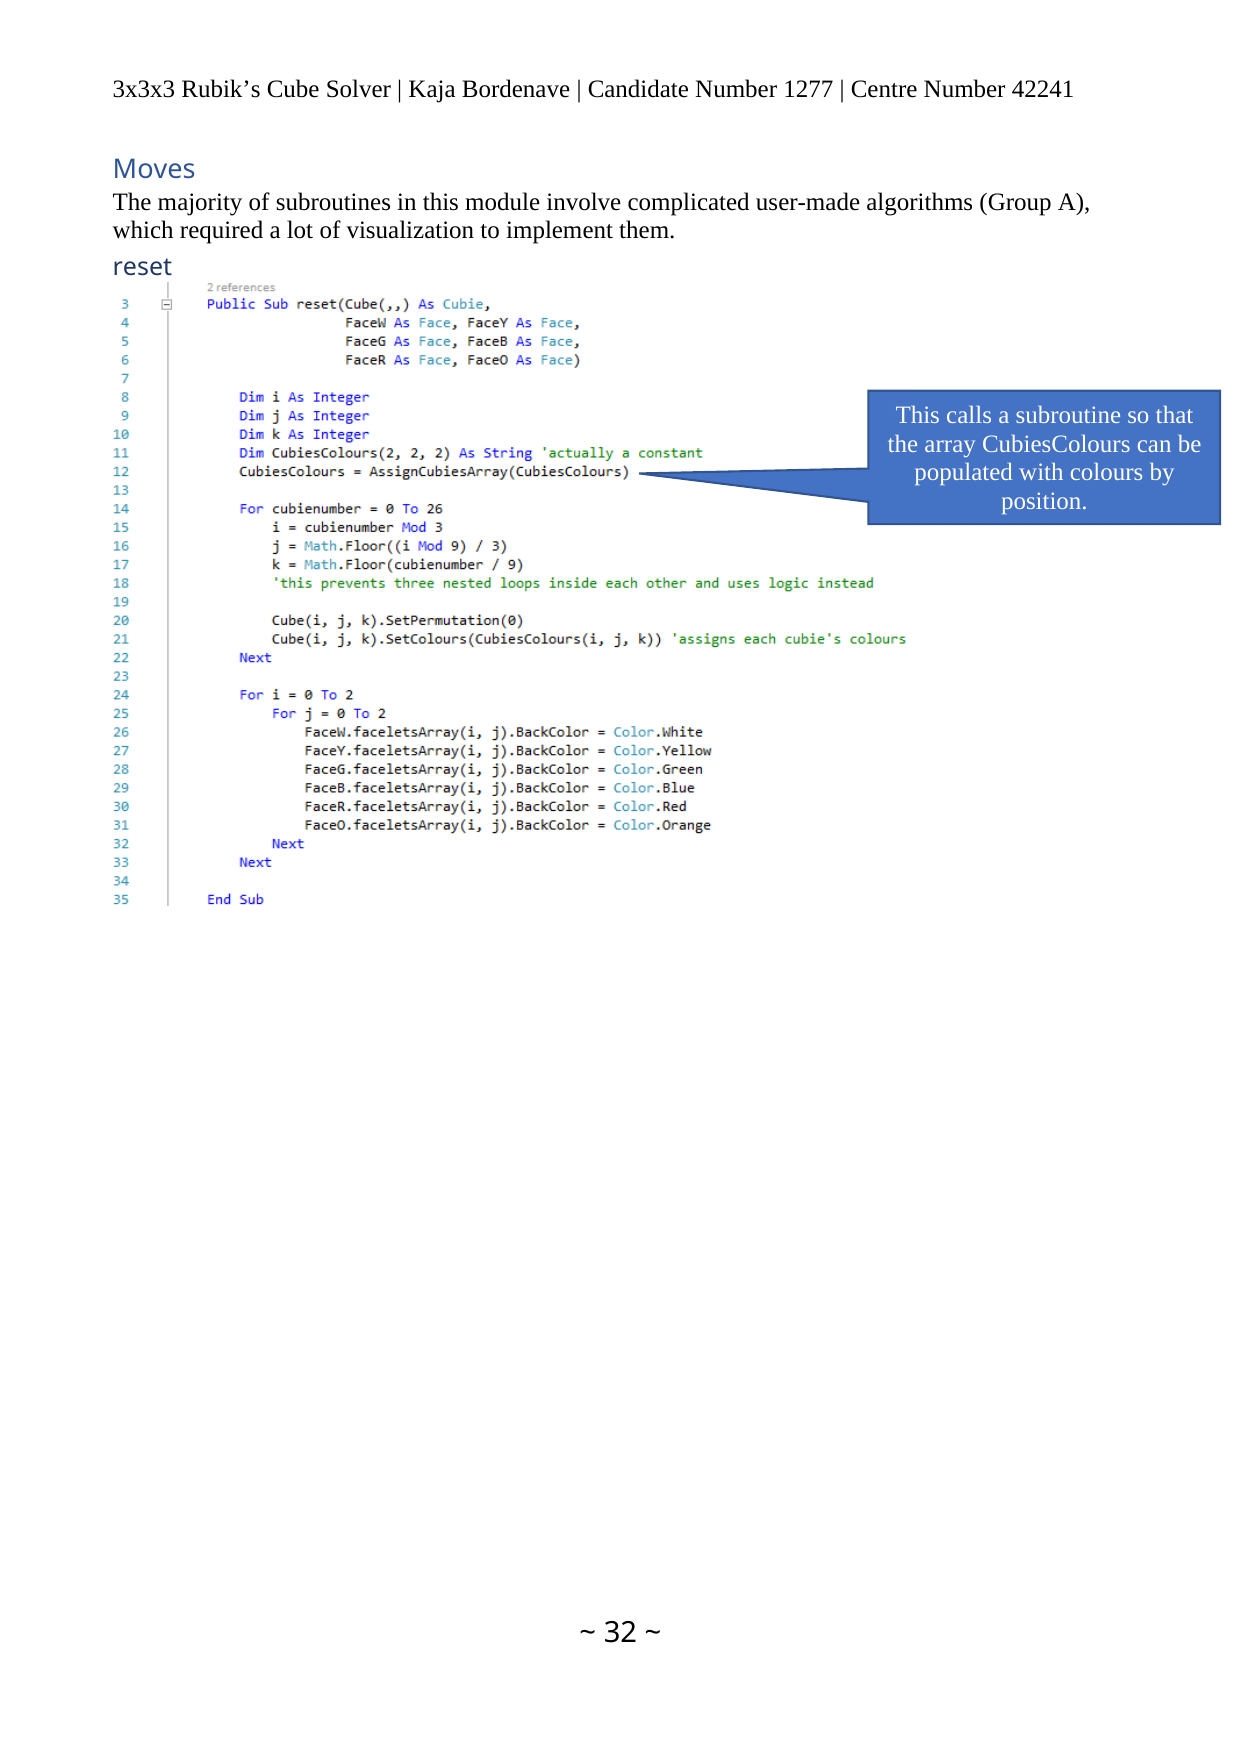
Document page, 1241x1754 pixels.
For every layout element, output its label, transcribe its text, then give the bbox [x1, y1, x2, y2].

subtitle Moves [112, 150, 1128, 187]
picture [112, 282, 910, 906]
text The majority of subroutines in this module involve complicated user-made algorithms (Group A), which required a lot of visualization to implement them. [112, 187, 1128, 244]
subtitle reset [112, 248, 1128, 283]
